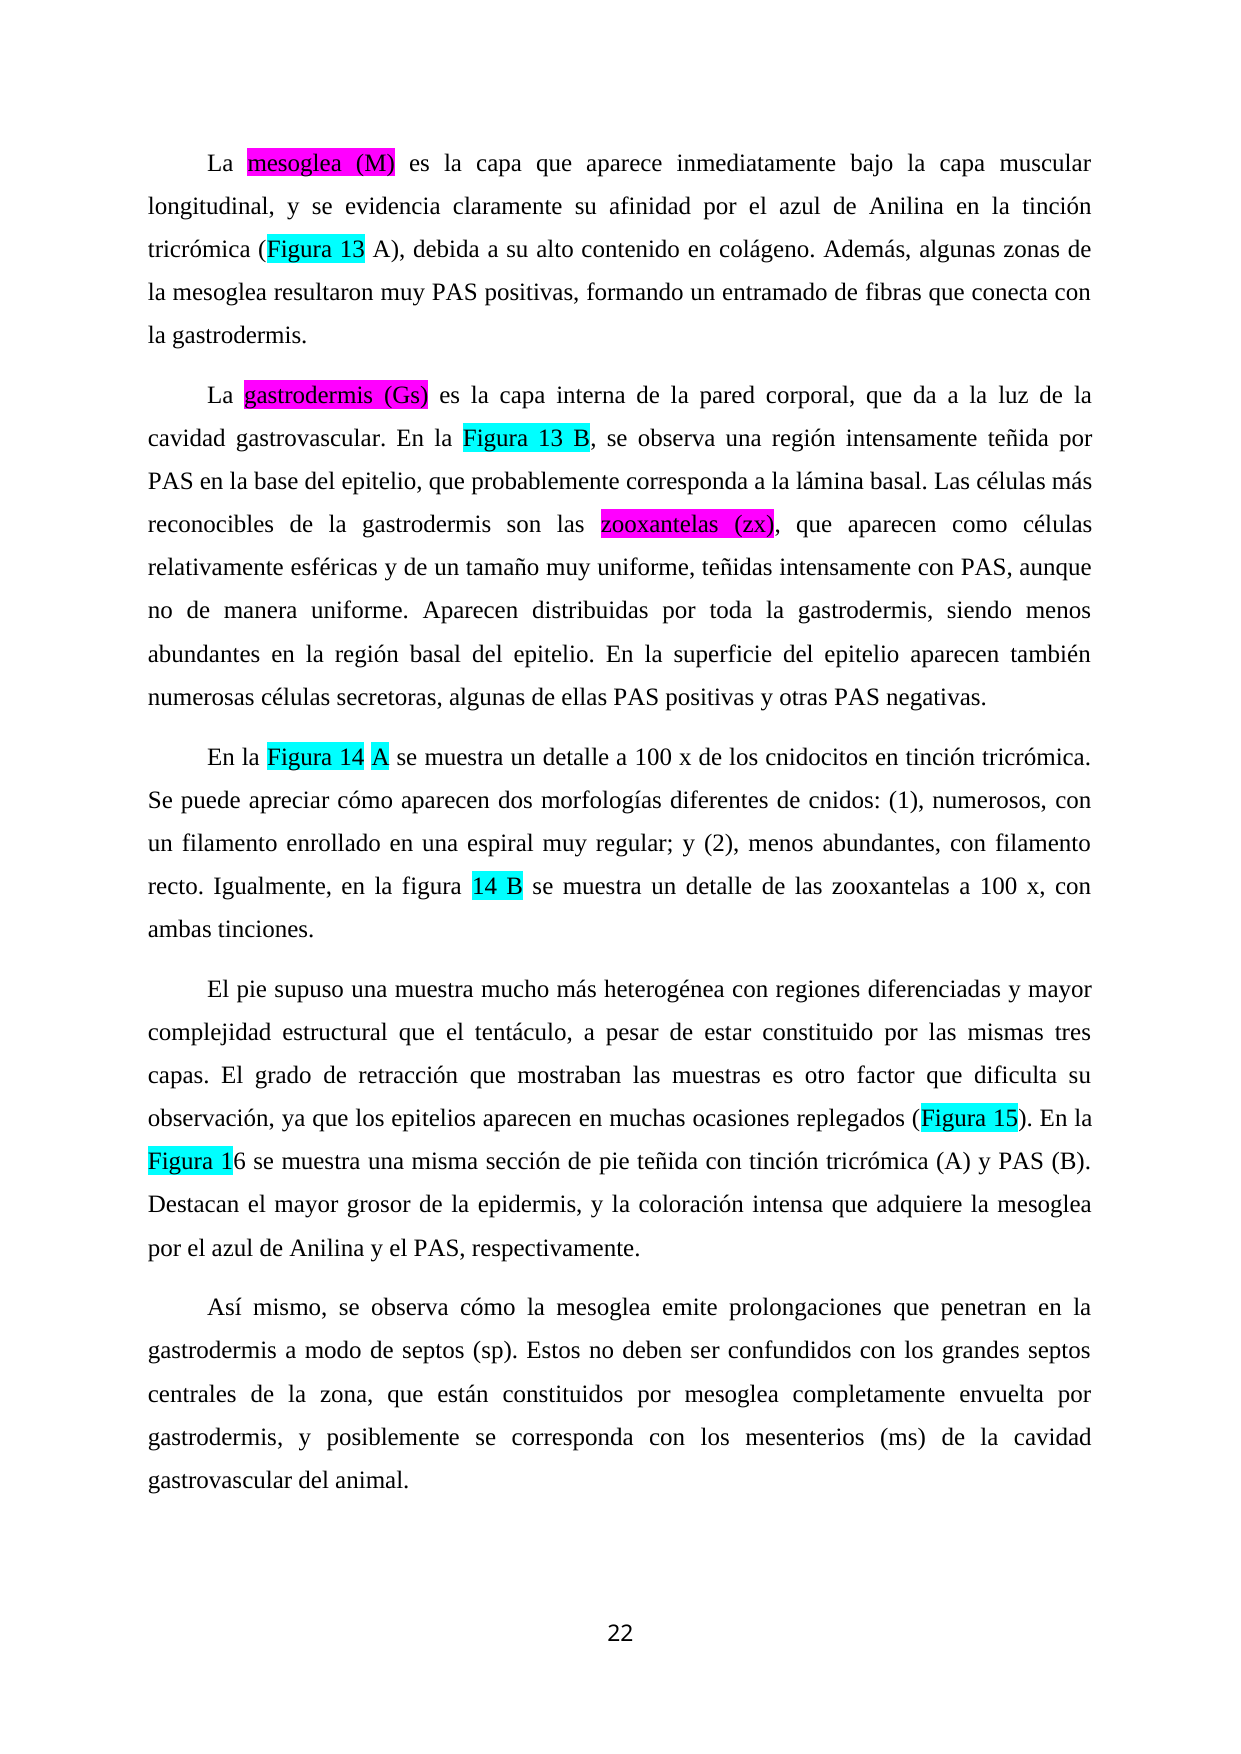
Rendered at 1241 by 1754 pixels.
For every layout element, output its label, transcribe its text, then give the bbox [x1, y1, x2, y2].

text En la Figura 14 A se muestra un detalle a 100 x de los cnidocitos en tinción tricrómica. Se puede apreciar cómo aparecen dos morfologías diferentes de cnidos: (1), numerosos, con un filamento enrollado en una espiral muy regular; y (2), menos abundantes, con filamento recto. Igualmente, en la figura 14 B se muestra un detalle de las zooxantelas a 100 x, con ambas tinciones. [148, 742, 1092, 943]
text El pie supuso una muestra mucho más heterogénea con regiones diferenciadas y mayor complejidad estructural que el tentáculo, a pesar de estar constituido por las mismas tres capas. El grado de retracción que mostraban las muestras es otro factor que dificulta su observación, ya que los epitelios aparecen en muchas ocasiones replegados (Figura 15). En la Figura 16 se muestra una misma sección de pie teñida con tinción tricrómica (A) y PAS (B). Destacan el mayor grosor de la epidermis, y la coloración intensa que adquiere la mesoglea por el azul de Anilina y el PAS, respectivamente. [148, 974, 1092, 1261]
text Así mismo, se observa cómo la mesoglea emite prolongaciones que penetran en la gastrodermis a modo de septos (sp). Estos no deben ser confundidos con los grandes septos centrales de la zona, que están constituidos por mesoglea completamente envuelta por gastrodermis, y posiblemente se corresponda con los mesenterios (ms) de la cavidad gastrovascular del animal. [148, 1292, 1092, 1494]
text La mesoglea (M) es la capa que aparece inmediatamente bajo la capa muscular longitudinal, y se evidencia claramente su afinidad por el azul de Anilina en la tinción tricrómica (Figura 13 A), debida a su alto contenido en colágeno. Además, algunas zonas de la mesoglea resultaron muy PAS positivas, formando un entramado de fibras que conecta con la gastrodermis. [148, 148, 1092, 349]
text La gastrodermis (Gs) es la capa interna de la pared corporal, que da a la luz de la cavidad gastrovascular. En la Figura 13 B, se observa una región intensamente teñida por PAS en la base del epitelio, que probablemente corresponda a la lámina basal. Las células más reconocibles de la gastrodermis son las zooxantelas (zx), que aparecen como células relativamente esféricas y de un tamaño muy uniforme, teñidas intensamente con PAS, aunque no de manera uniforme. Aparecen distribuidas por toda la gastrodermis, siendo menos abundantes en la región basal del epitelio. En la superficie del epitelio aparecen también numerosas células secretoras, algunas de ellas PAS positivas y otras PAS negativas. [148, 380, 1092, 711]
